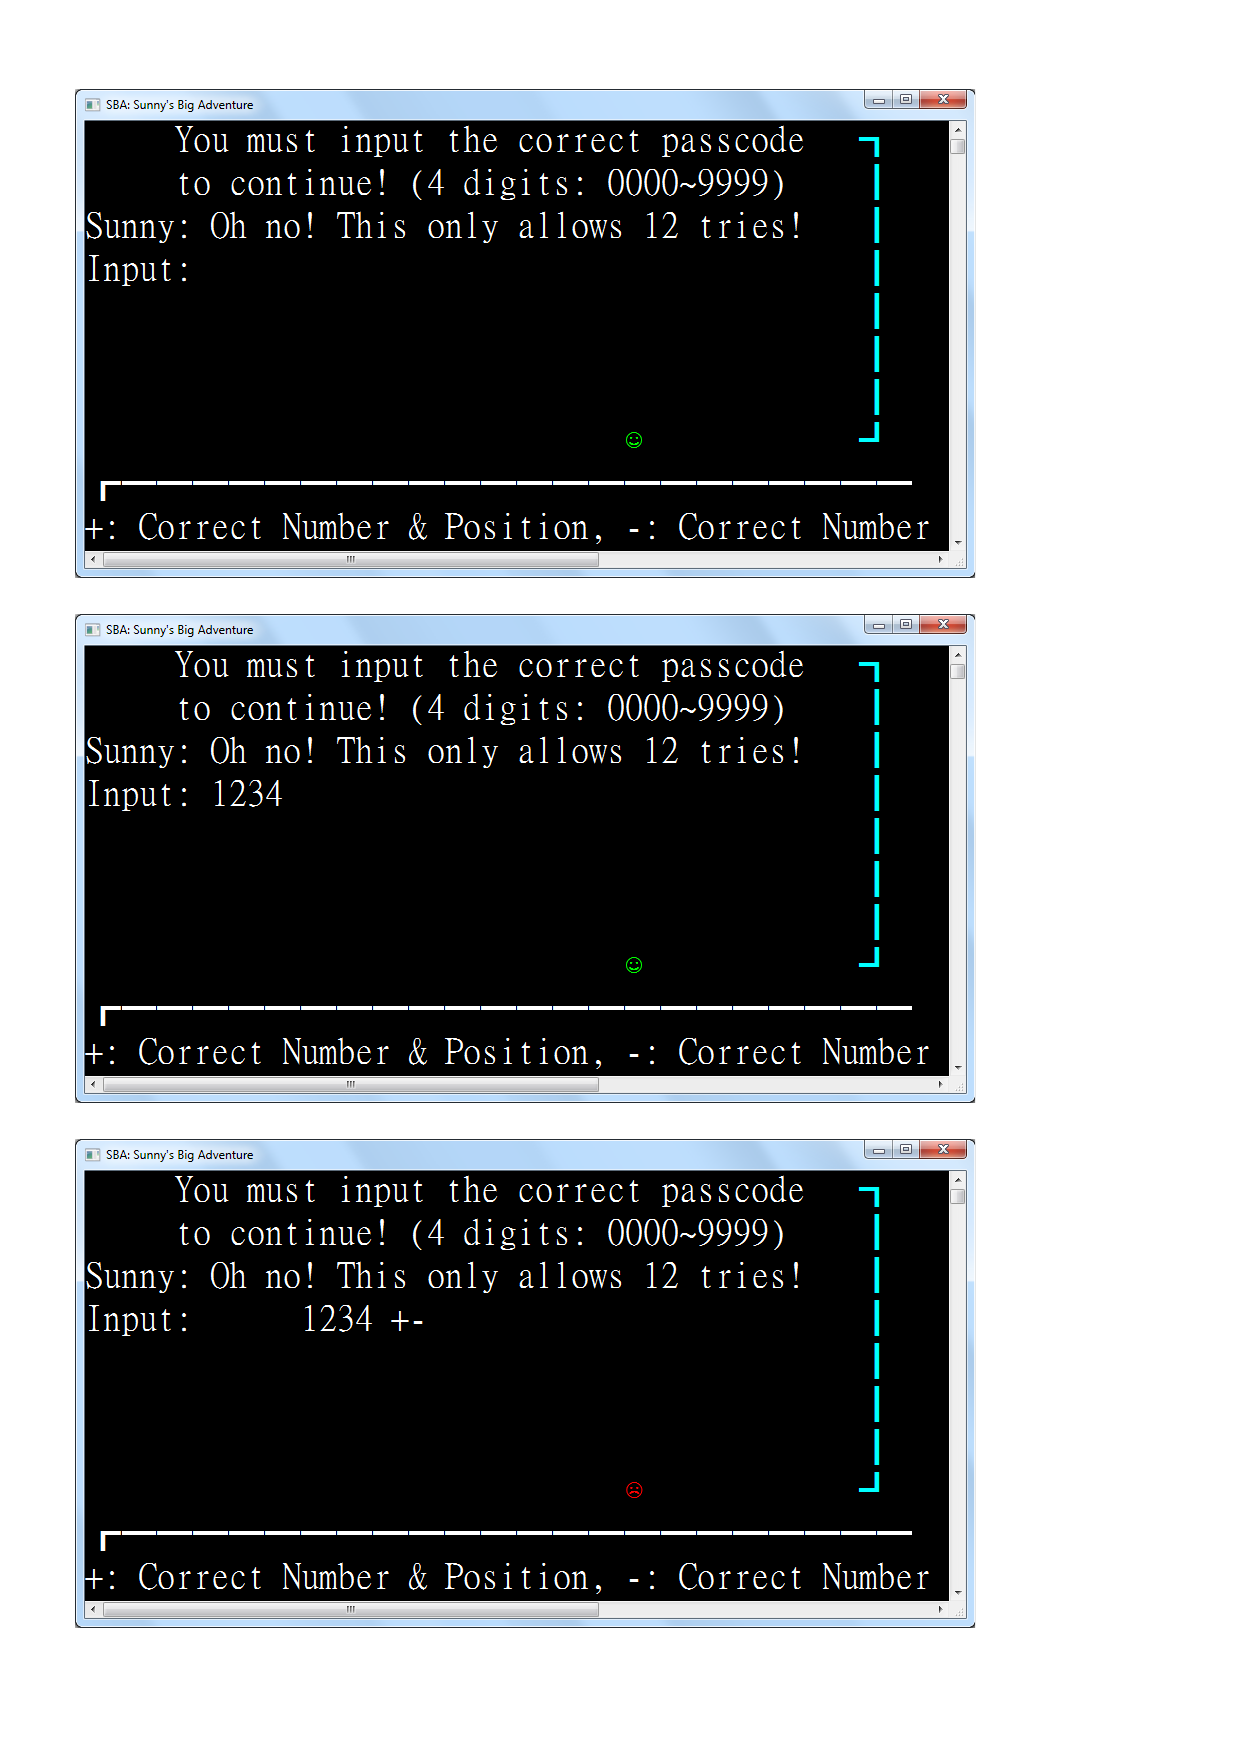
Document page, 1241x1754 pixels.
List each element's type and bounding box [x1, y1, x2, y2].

picture [75, 614, 976, 1103]
picture [75, 89, 976, 578]
picture [75, 1139, 976, 1628]
